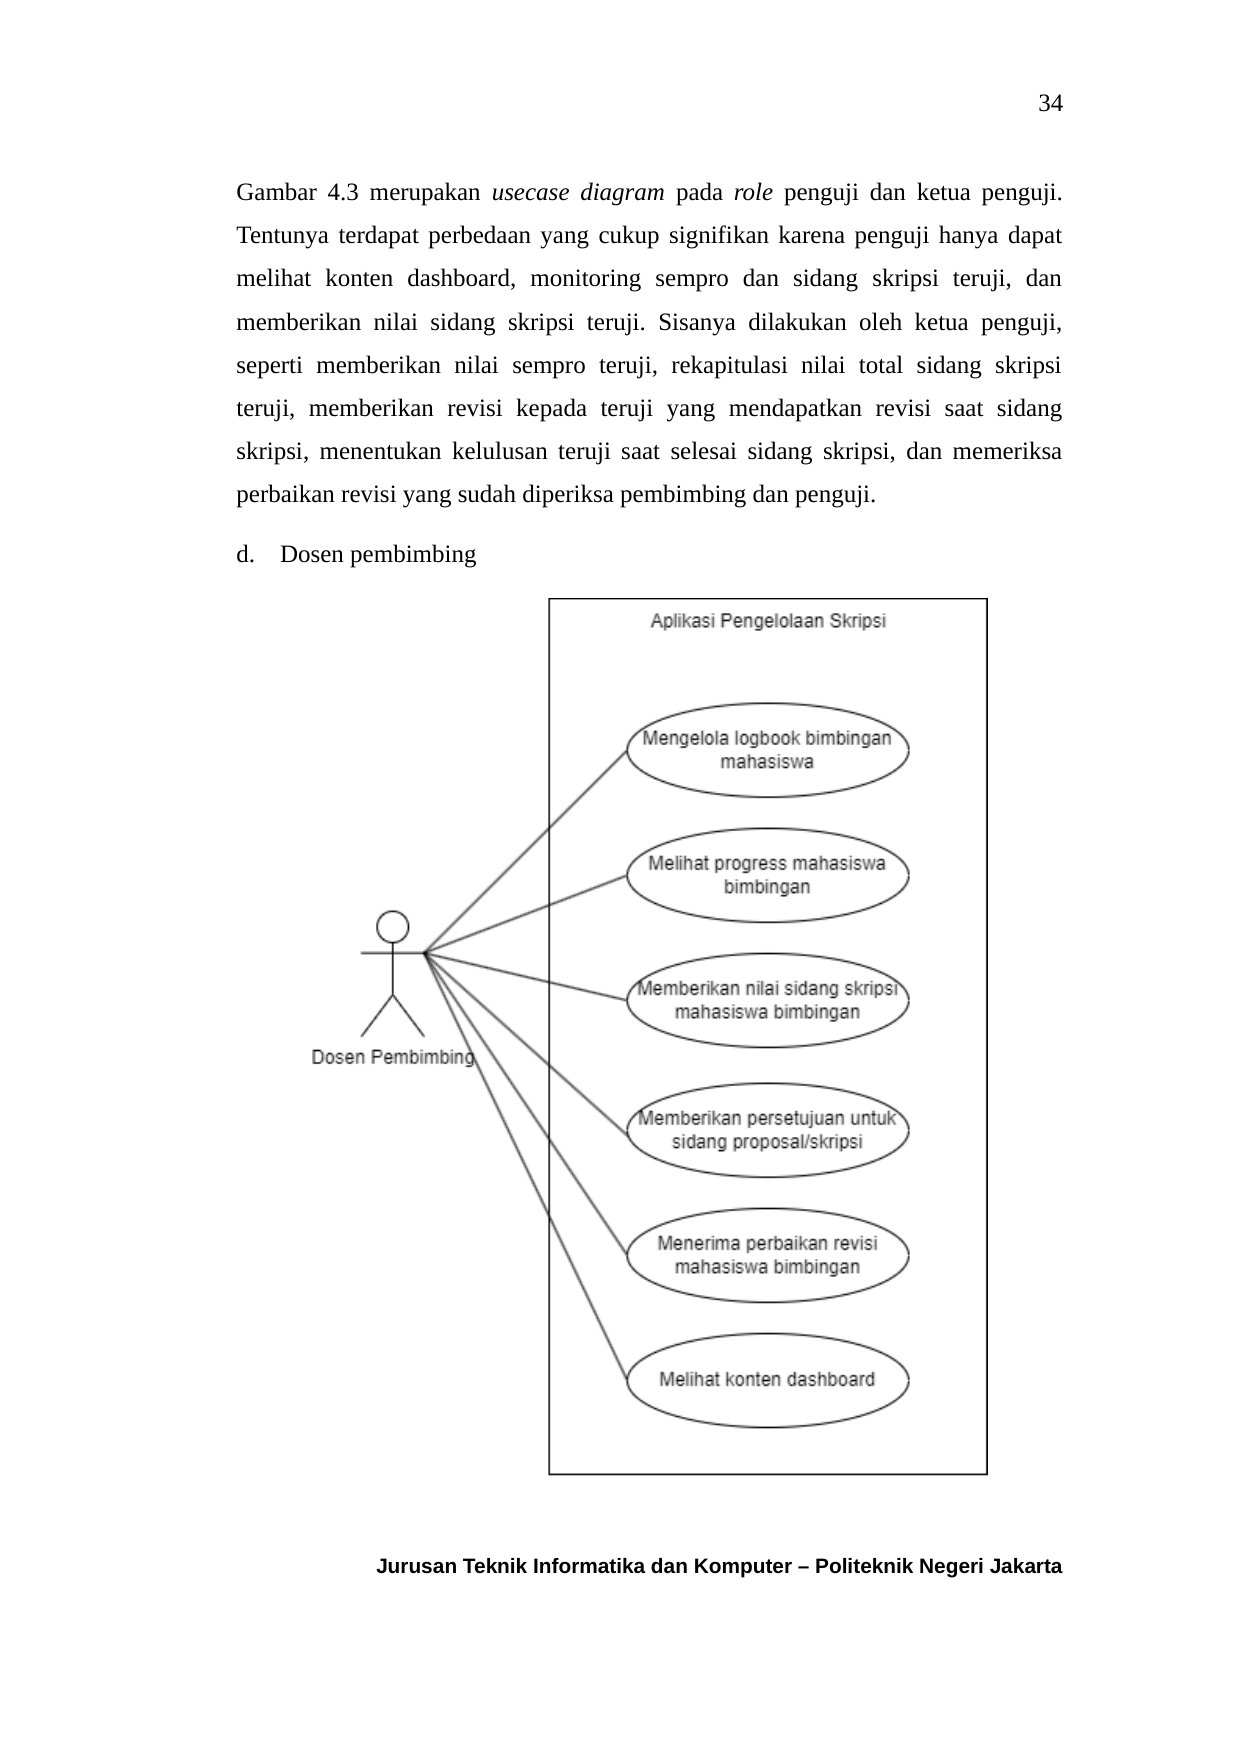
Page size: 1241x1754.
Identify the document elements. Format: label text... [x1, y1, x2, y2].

text Gambar 4.3 merupakan usecase diagram pada role penguji dan ketua penguji. Tentunya terdapat perbedaan yang cukup signifikan karena penguji hanya dapat melihat konten dashboard, monitoring sempro dan sidang skripsi teruji, dan memberikan nilai sidang skripsi teruji. Sisanya dilakukan oleh ketua penguji, seperti memberikan nilai sempro teruji, rekapitulasi nilai total sidang skripsi teruji, memberikan revisi kepada teruji yang mendapatkan revisi saat sidang skripsi, menentukan kelulusan teruji saat selesai sidang skripsi, dan memeriksa perbaikan revisi yang sudah diperiksa pembimbing dan penguji. [236, 177, 1063, 508]
list Dosen pembimbing [236, 539, 1063, 568]
picture [311, 598, 988, 1477]
